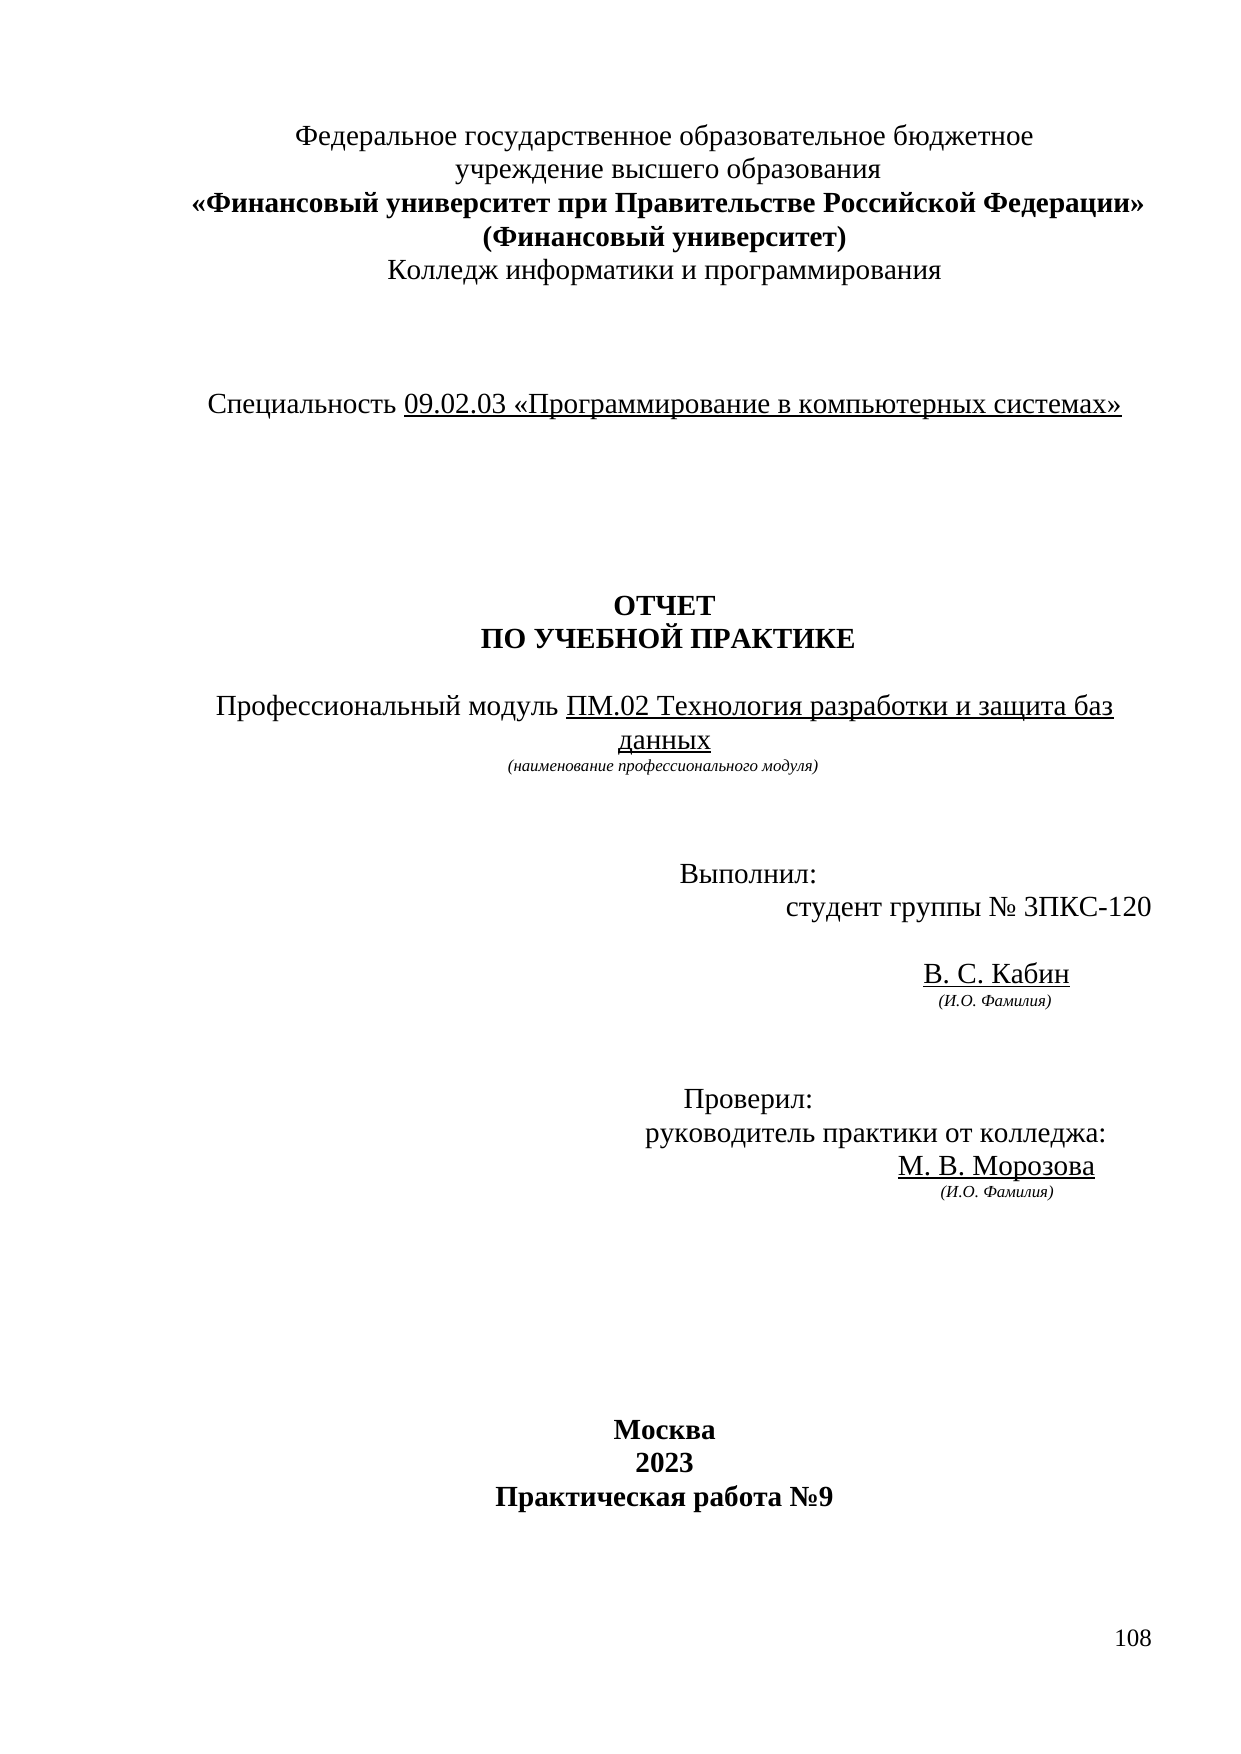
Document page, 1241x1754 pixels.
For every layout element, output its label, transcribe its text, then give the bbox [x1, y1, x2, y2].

text студент группы № 3ПКС-120 [177, 889, 1152, 923]
text ОТЧЕТ [177, 588, 1152, 621]
text Специальность 09.02.03 «Программирование в компьютерных системах» [177, 386, 1152, 420]
text Профессиональный модуль ПМ.02 Технология разработки и защита баз данных [177, 688, 1152, 755]
text «Финансовый университет при Правительстве Российской Федерации» [177, 185, 1152, 219]
text ПО УЧЕБНОЙ ПРАКТИКЕ [177, 621, 1152, 655]
text Москва [177, 1412, 1152, 1445]
text Проверил: [177, 1081, 1152, 1115]
text (И.О. Фамилия) [472, 1182, 1152, 1215]
text (наименование профессионального модуля) [177, 755, 1152, 789]
text В. С. Кабин [767, 957, 1152, 990]
text Выполнил: [177, 856, 1152, 889]
text Федеральное государственное образовательное бюджетное [177, 118, 1152, 152]
text Колледж информатики и программирования [177, 252, 1152, 286]
text руководитель практики от колледжа: [177, 1115, 1152, 1148]
text учреждение высшего образования [177, 152, 1152, 185]
text (И.О. Фамилия) [841, 990, 1152, 1024]
text 2023 [177, 1445, 1152, 1479]
text Практическая работа №9 [177, 1479, 1152, 1512]
text М. В. Морозова [767, 1148, 1152, 1182]
text (Финансовый университет) [177, 219, 1152, 252]
